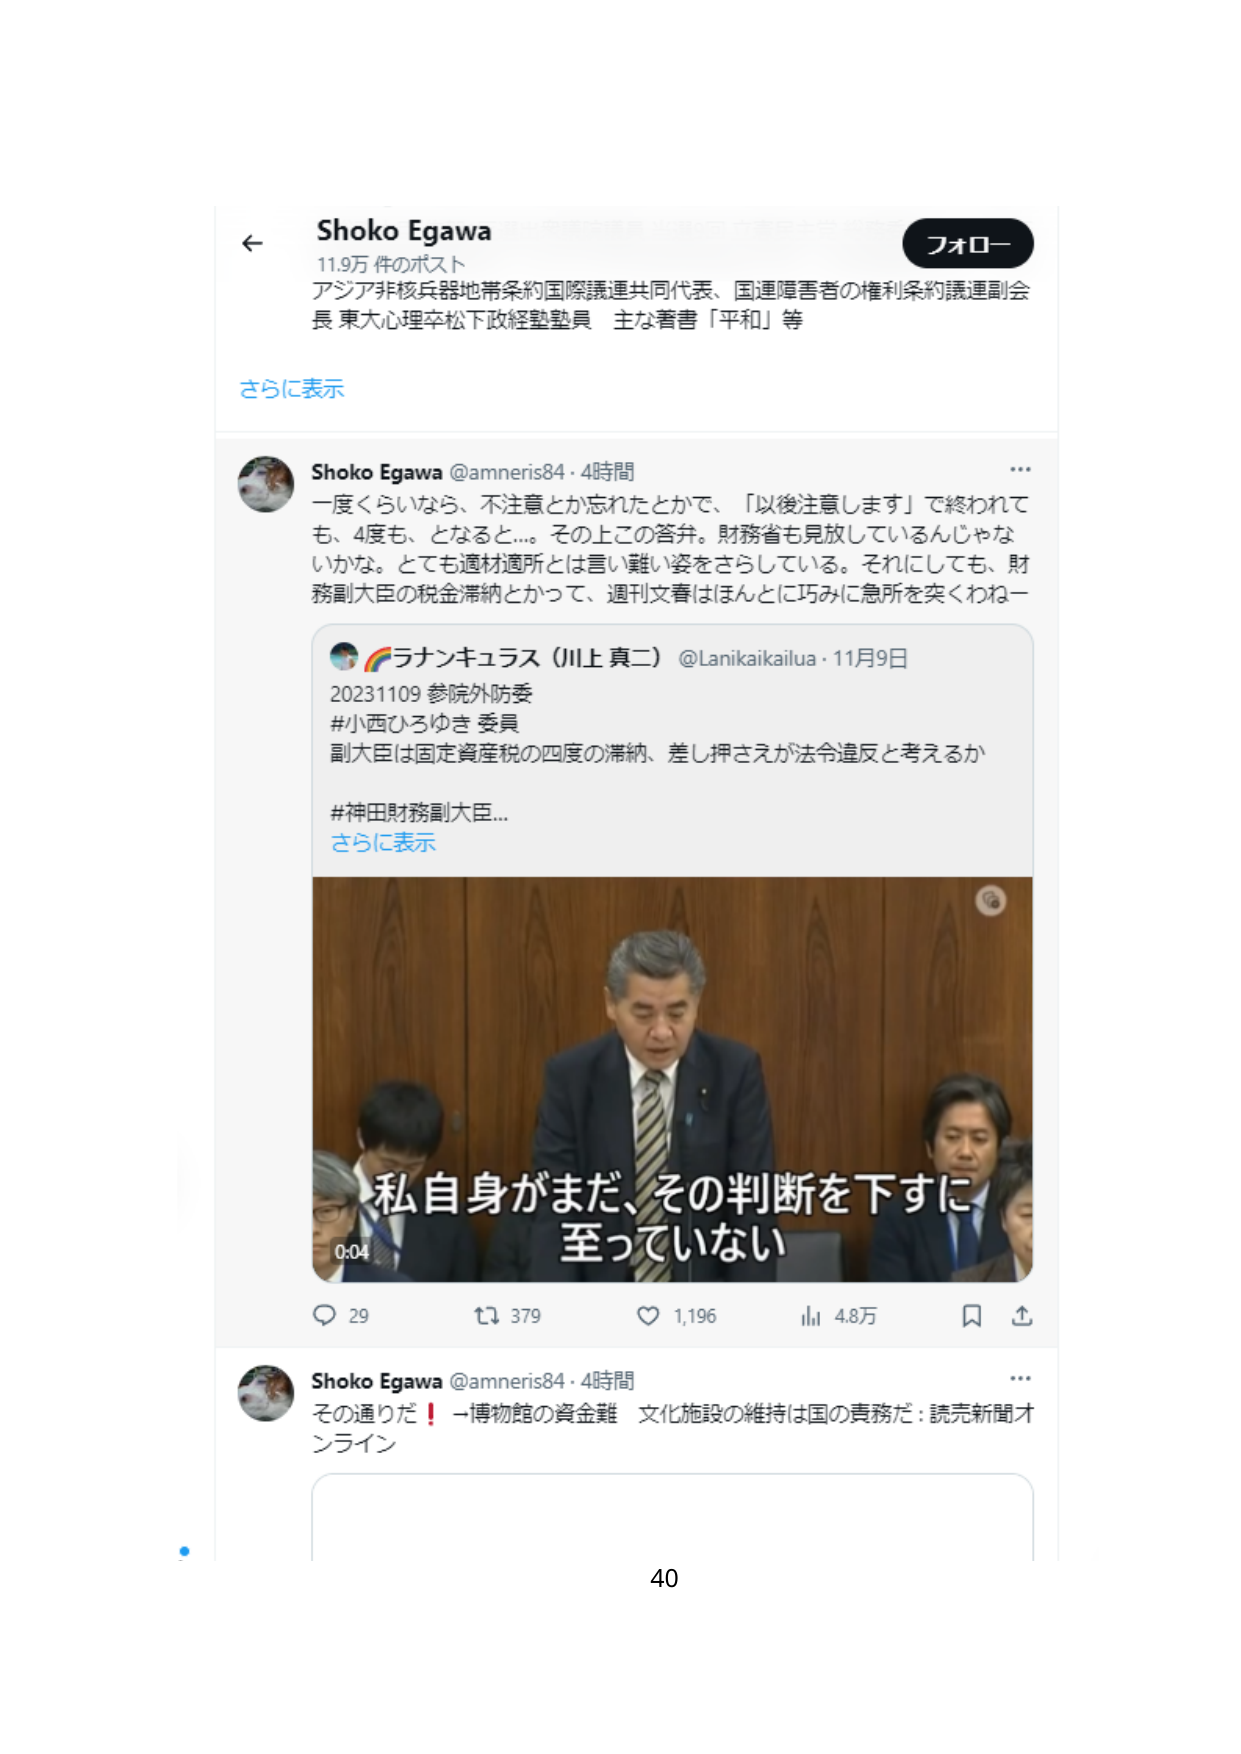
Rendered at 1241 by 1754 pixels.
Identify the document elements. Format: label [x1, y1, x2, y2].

picture [177, 206, 1100, 1561]
